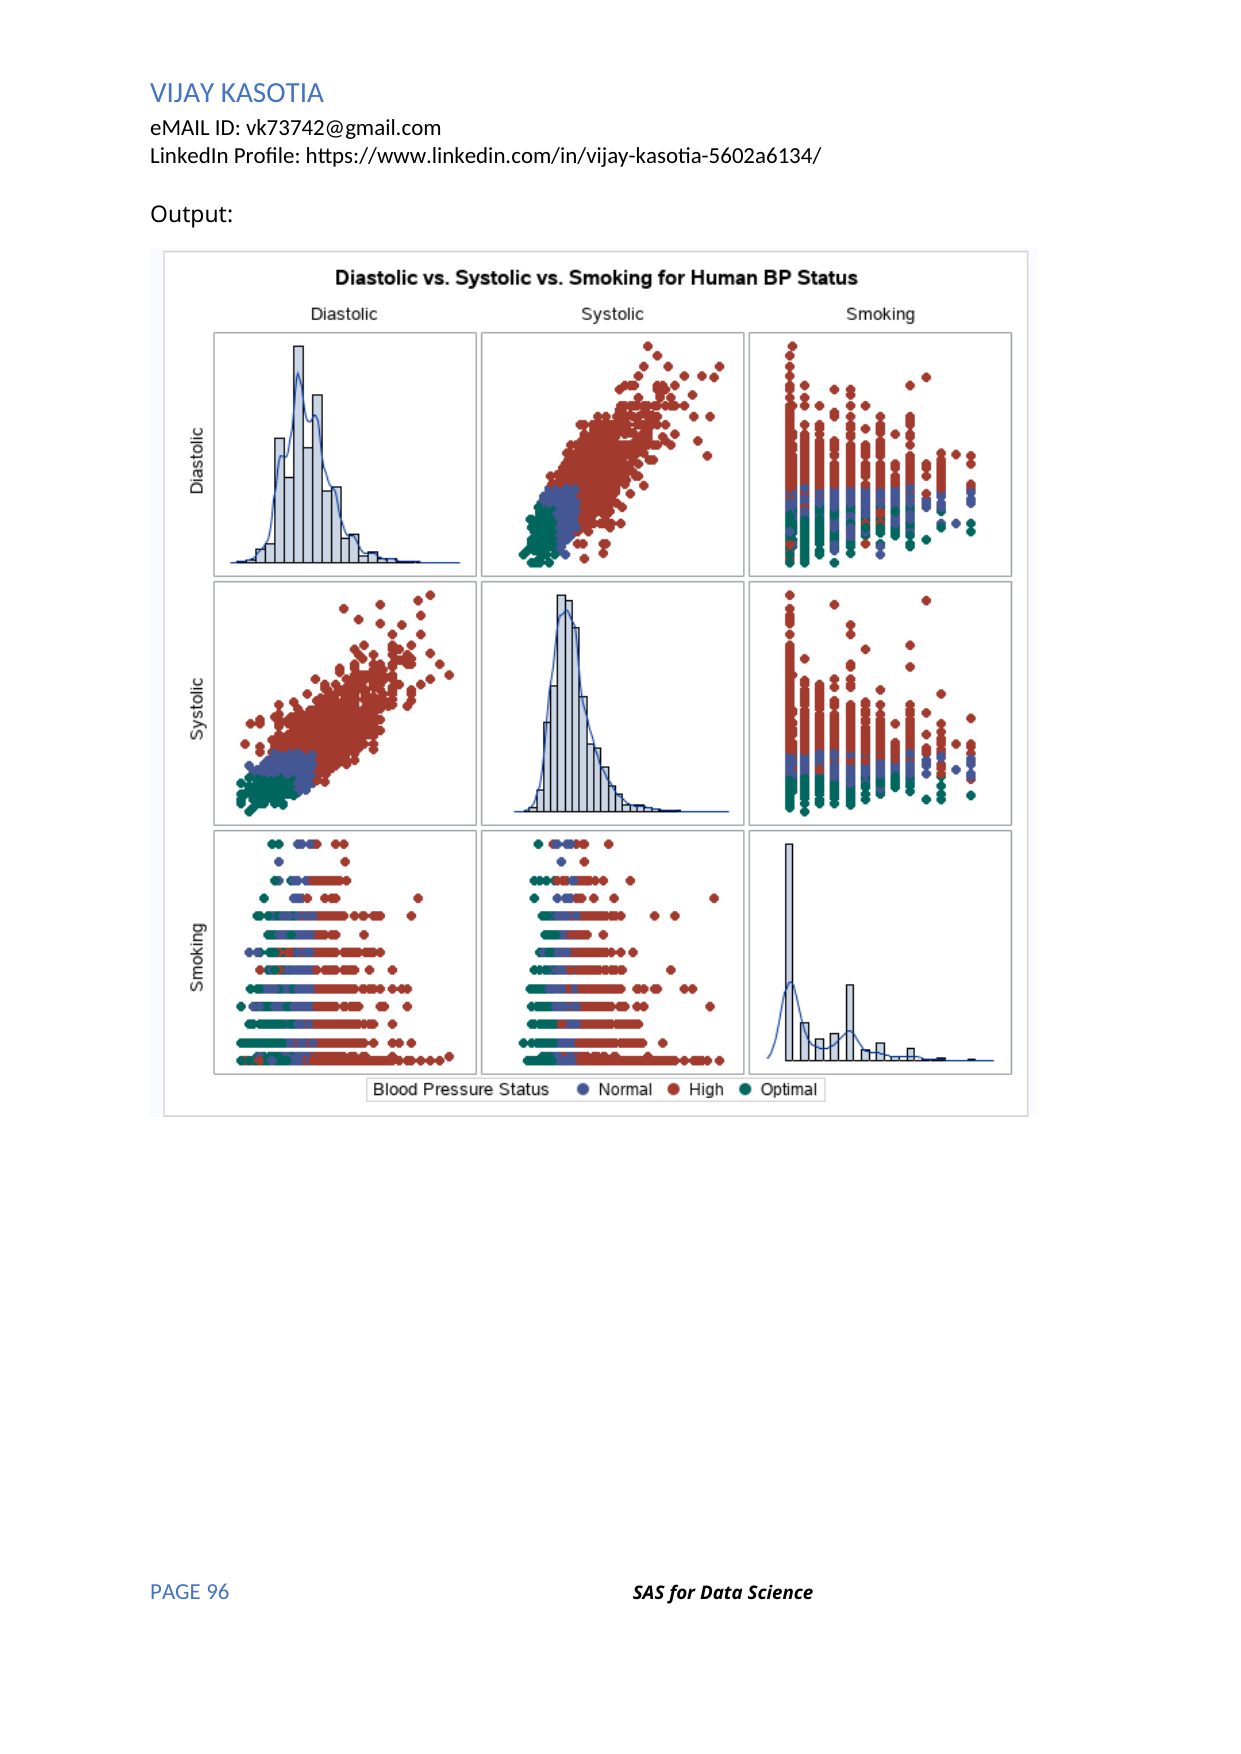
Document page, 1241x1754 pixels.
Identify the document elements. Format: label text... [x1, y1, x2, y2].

text Output: [150, 198, 1090, 229]
picture [150, 248, 1038, 1117]
